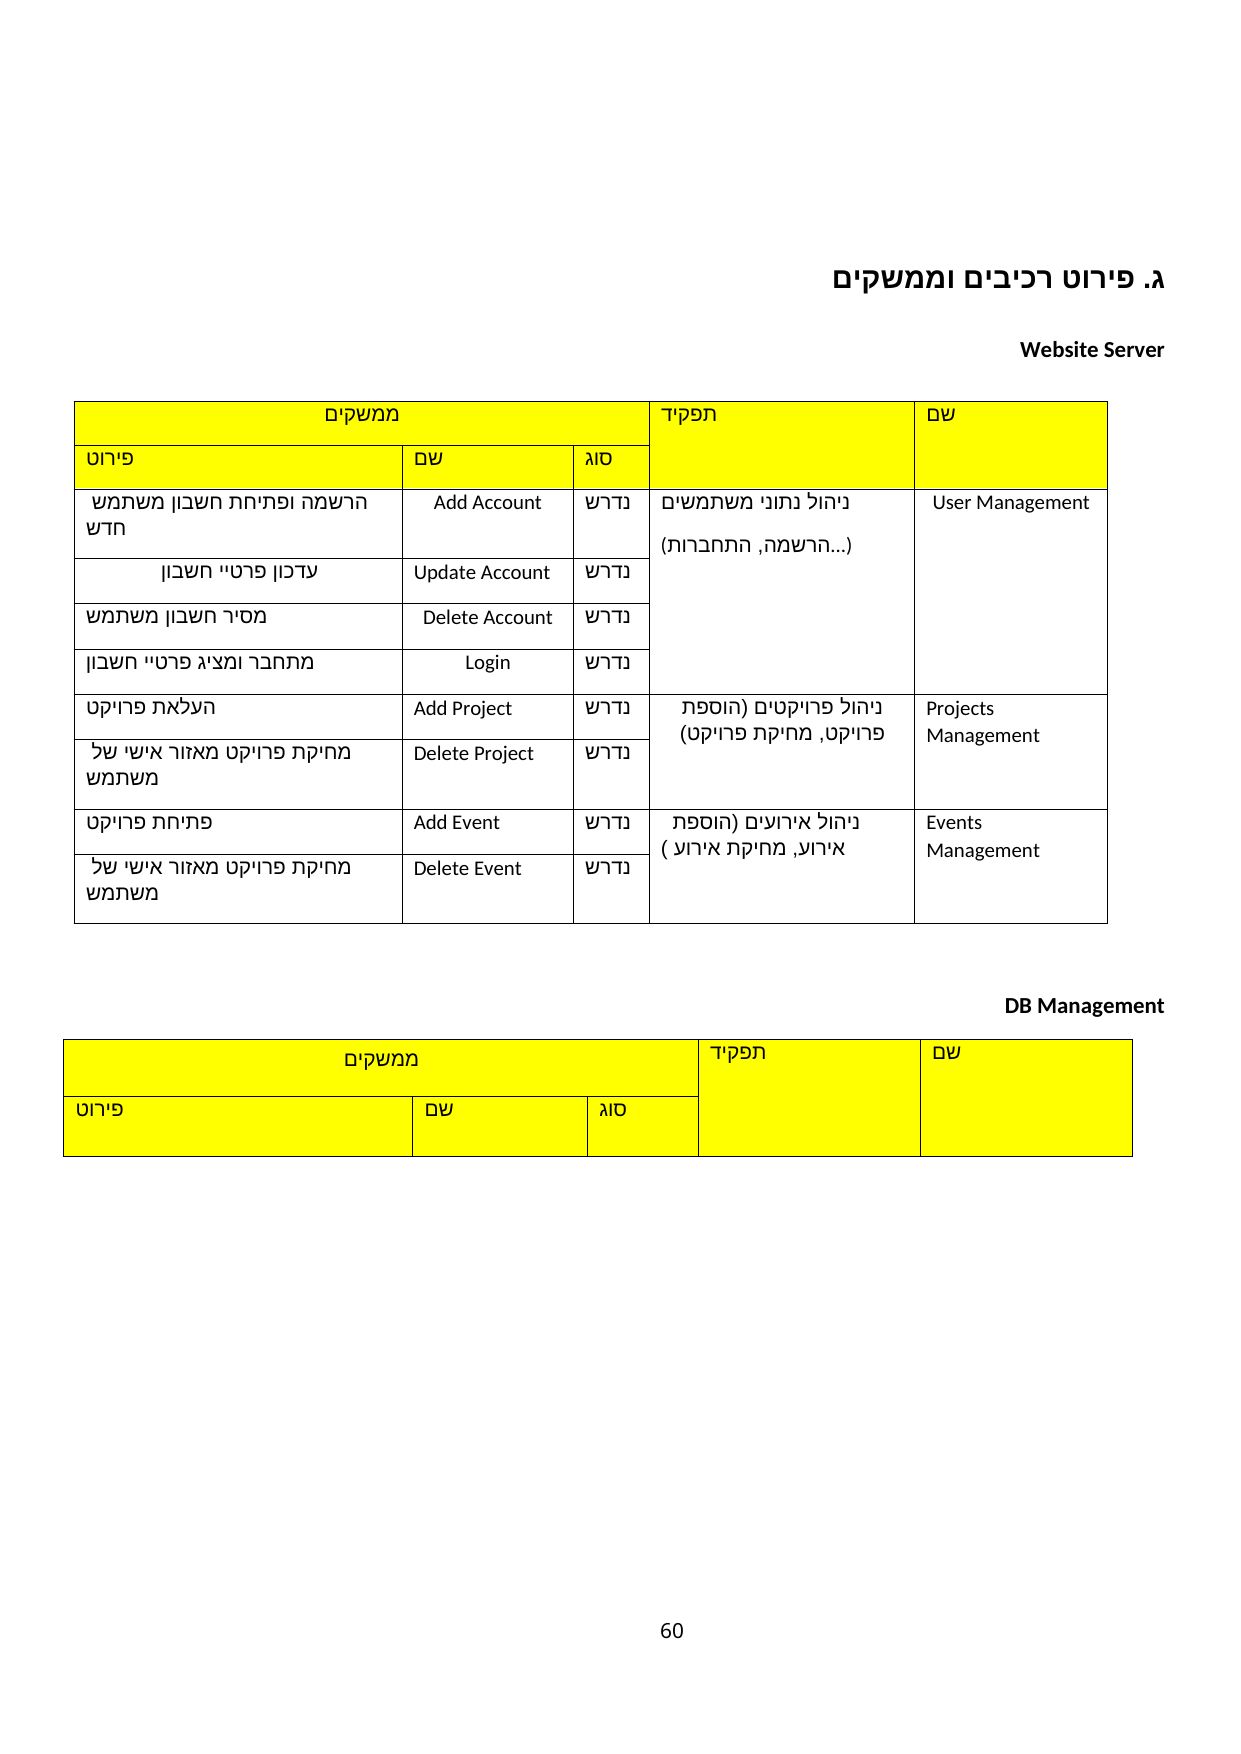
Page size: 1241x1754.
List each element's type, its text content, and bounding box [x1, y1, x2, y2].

text Website Server [75, 307, 1165, 363]
table_cell שם [413, 1097, 587, 1156]
table_cell Delete Event [403, 855, 573, 923]
table_header שם [915, 402, 1107, 488]
table_cell Add Account [403, 490, 573, 558]
table_cell סוג [574, 446, 649, 488]
table_cell נדרש [574, 490, 649, 558]
table_cell פירוט [75, 446, 402, 488]
table_header תפקיד [650, 402, 914, 488]
table_cell ניהול פרויקטים (הוספת פרויקט, מחיקת פרויקט) [650, 695, 914, 808]
table_cell העלאת פרויקט [75, 695, 402, 739]
table_cell פירוט [64, 1097, 412, 1156]
subtitle ג. פירוט רכיבים וממשקים [75, 261, 1165, 294]
table_cell סוג [588, 1097, 698, 1156]
table_cell פתיחת פרויקט [75, 810, 402, 854]
table_header ממשקים [75, 402, 649, 445]
table_cell נדרש [574, 740, 649, 808]
table_cell User Management [915, 490, 1107, 694]
table_cell עדכון פרטיי חשבון [75, 559, 402, 603]
table_header תפקיד [699, 1040, 920, 1156]
table_cell הרשמה ופתיחת חשבון משתמש חדש [75, 490, 402, 558]
table_cell מחיקת פרויקט מאזור אישי של משתמש [75, 740, 402, 808]
table_cell נדרש [574, 604, 649, 648]
table_cell נדרש [574, 650, 649, 694]
table_header ממשקים [64, 1040, 698, 1096]
table_cell Delete Account [403, 604, 573, 648]
table_cell נדרש [574, 559, 649, 603]
table_cell מסיר חשבון משתמש [75, 604, 402, 648]
table_cell Add Event [403, 810, 573, 854]
text DB Management [75, 992, 1165, 1020]
table_cell Events Management [915, 810, 1107, 923]
table_cell מחיקת פרויקט מאזור אישי של משתמש [75, 855, 402, 923]
table_cell Add Project [403, 695, 573, 739]
table_cell נדרש [574, 855, 649, 923]
table_cell Login [403, 650, 573, 694]
table_cell מתחבר ומציג פרטיי חשבון [75, 650, 402, 694]
table_cell נדרש [574, 810, 649, 854]
table_cell ניהול אירועים (הוספת אירוע, מחיקת אירוע ) [650, 810, 914, 923]
table_cell שם [403, 446, 573, 488]
table_cell Update Account [403, 559, 573, 603]
table_cell נדרש [574, 695, 649, 739]
table_cell Projects Management [915, 695, 1107, 808]
table_header שם [921, 1040, 1132, 1156]
table_cell Delete Project [403, 740, 573, 808]
table_cell ניהול נתוני משתמשים (הרשמה, התחברות...) [650, 490, 914, 694]
